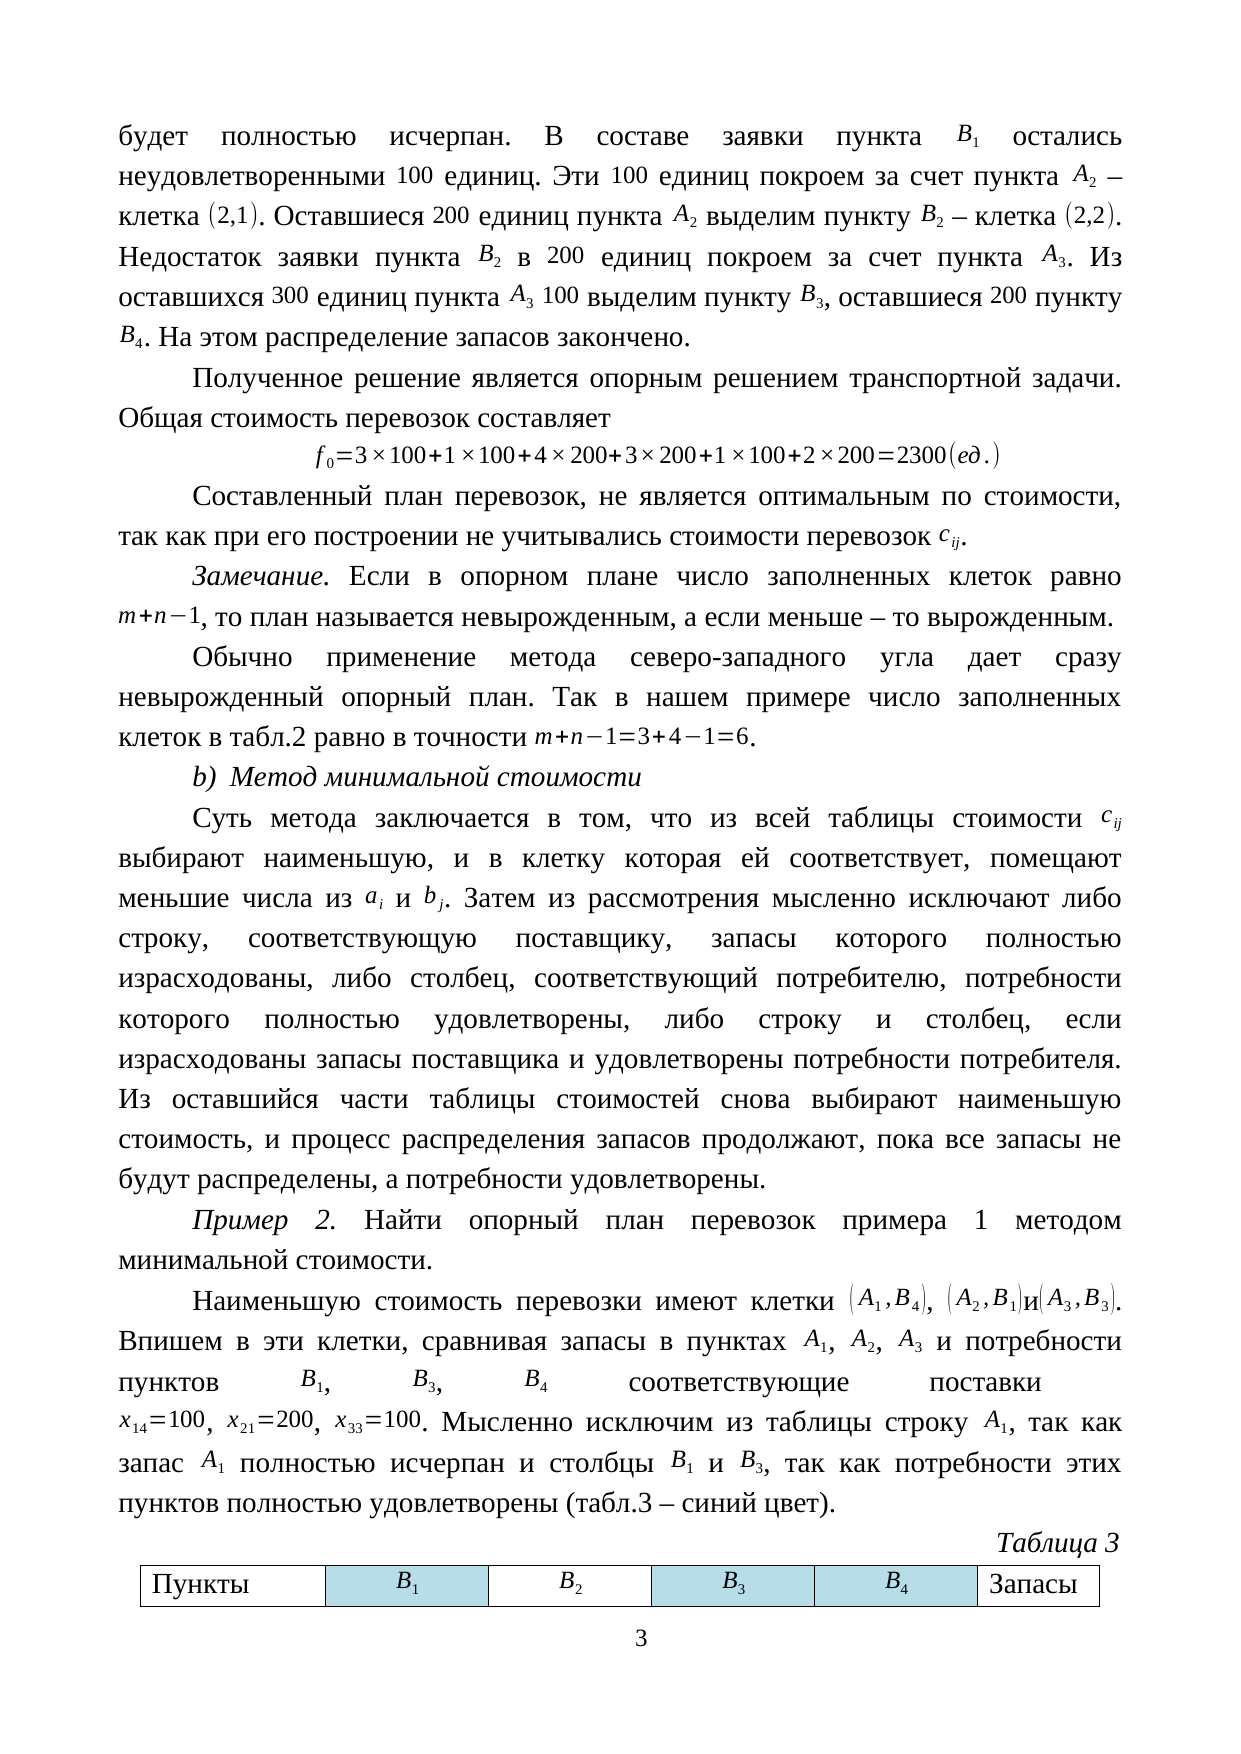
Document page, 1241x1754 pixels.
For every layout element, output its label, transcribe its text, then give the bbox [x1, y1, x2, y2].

text Обычно применение метода северо-западного угла дает сразу невырожденный опорный план. Так в нашем примере число заполненных клеток в табл.2 равно в точности . [118, 639, 1122, 753]
table_header [326, 1566, 488, 1606]
text Суть метода заключается в том, что из всей таблицы стоимости выбирают наименьшую, и в клетку которая ей соответствует, помещают меньшие числа из и . Затем из рассмотрения мысленно исключают либо строку, соответствующую поставщику, запасы которого полностью израсходованы, либо столбец, соответствующий потребителю, потребности которого полностью удовлетворены, либо строку и столбец, если израсходованы запасы поставщика и удовлетворены потребности потребителя. Из оставшийся части таблицы стоимостей снова выбирают наименьшую стоимость, и процесс распределения запасов продолжают, пока все запасы не будут распределены, а потребности удовлетворены. [118, 800, 1122, 1195]
table_header Запасы [978, 1566, 1099, 1606]
table_header [815, 1566, 977, 1606]
table_header Пункты [141, 1566, 325, 1606]
table_header [652, 1566, 814, 1606]
table_header [489, 1566, 651, 1606]
list Метод минимальной стоимости [192, 759, 1122, 793]
text Полученное решение является опорным решением транспортной задачи. Общая стоимость перевозок составляет [118, 360, 1122, 434]
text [118, 118, 1122, 353]
text Составленный план перевозок, не является оптимальным по стоимости, так как при его построении не учитывались стоимости перевозок . [118, 478, 1122, 552]
text Наименьшую стоимость перевозки имеют клетки , и. Впишем в эти клетки, сравнивая запасы в пунктах , , и потребности пунктов , , соответствующие поставки , , . Мысленно исключим из таблицы строку , так как запас полностью исчерпан и столбцы и , так как потребности этих пунктов полностью удовлетворены (табл.3 – синий цвет). [118, 1282, 1122, 1518]
text Пример 2. Найти опорный план перевозок примера 1 методом минимальной стоимости. [118, 1202, 1122, 1276]
text Замечание. Если в опорном плане число заполненных клеток равно , то план называется невырожденным, а если меньше – то вырожденным. [118, 558, 1122, 632]
text Таблица 3 [118, 1525, 1122, 1559]
